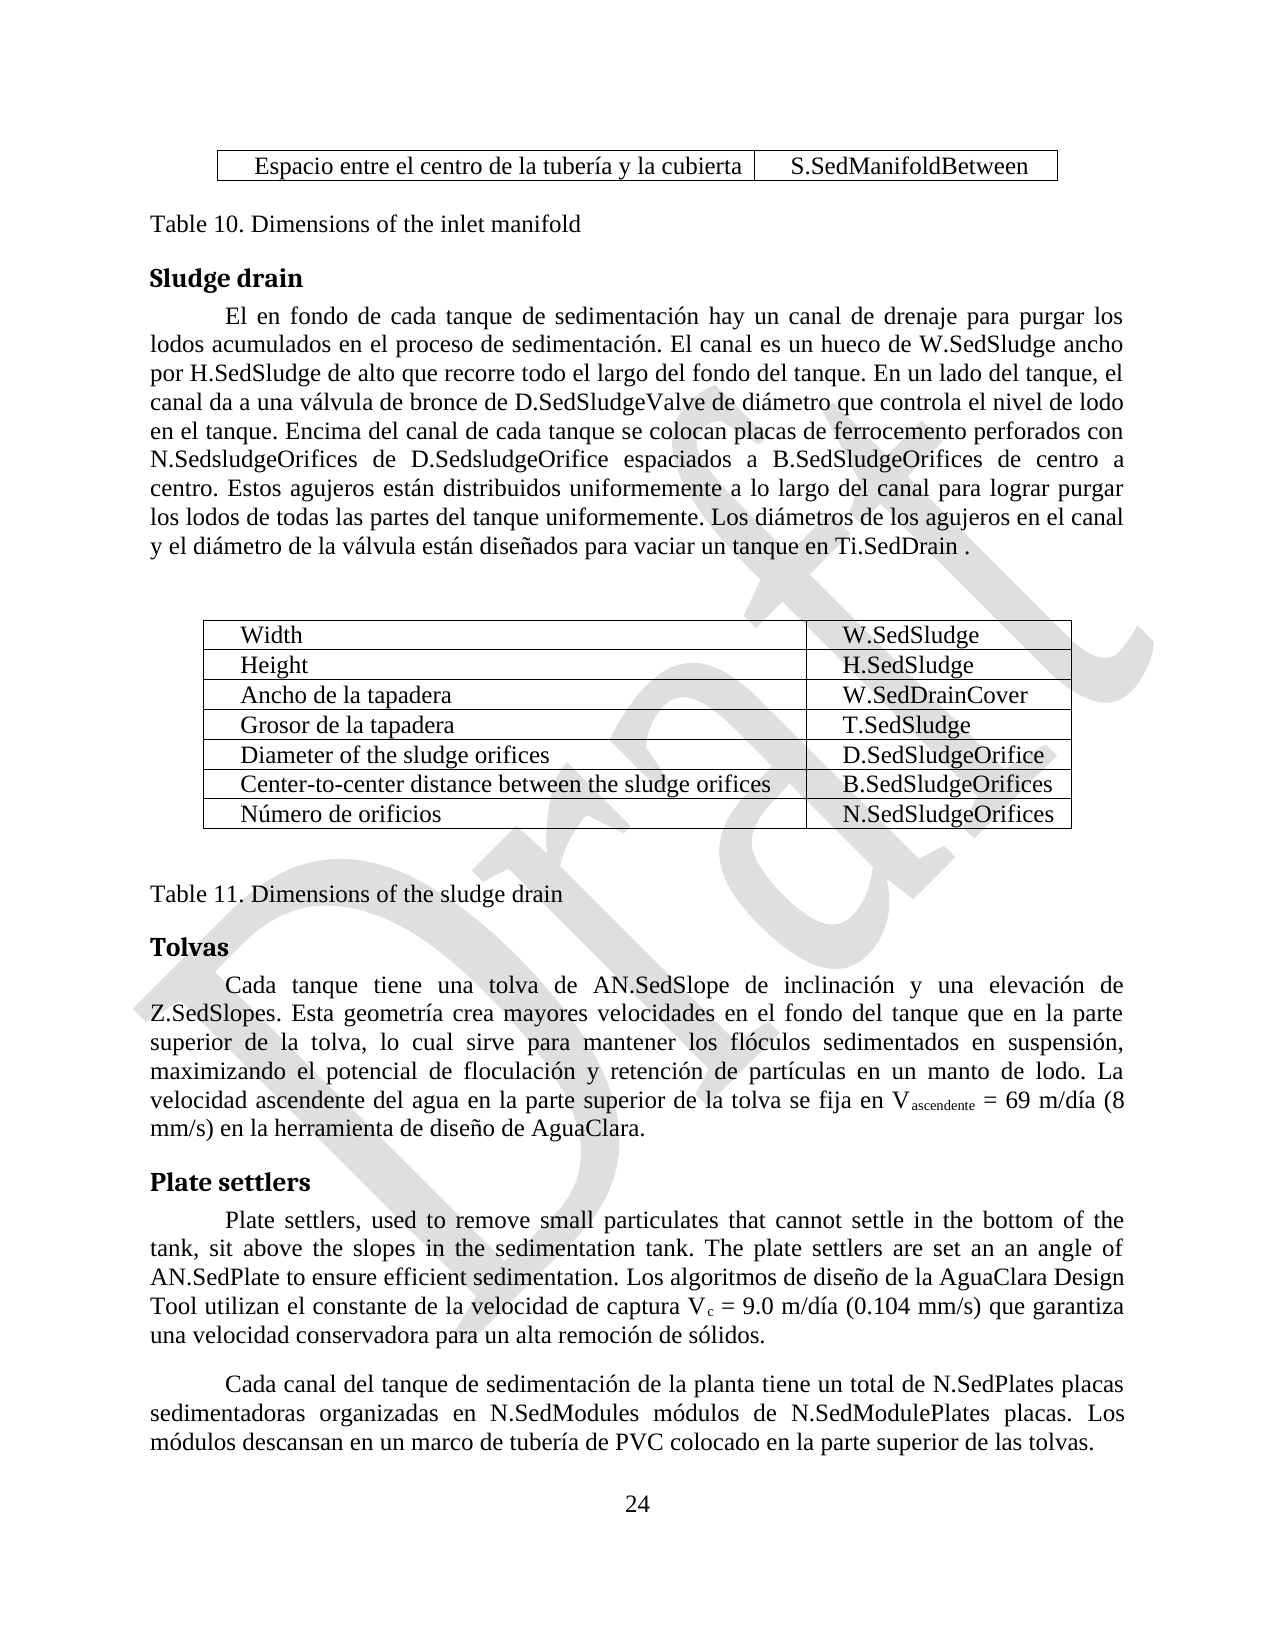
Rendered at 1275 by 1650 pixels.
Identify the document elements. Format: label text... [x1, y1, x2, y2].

subtitle Plate settlers [150, 1167, 1125, 1198]
table_cell Número de orificios [204, 799, 806, 828]
table_cell H.SedSludge [807, 650, 1071, 679]
table_cell Ancho de la tapadera [204, 680, 806, 709]
text Table 10. Dimensions of the inlet manifold [150, 209, 1125, 238]
text El en fondo de cada tanque de sedimentación hay un canal de drenaje para purgar los lodos acumulados en el proceso de sedimentación. El canal es un hueco de W.SedSludge ancho por H.SedSludge de alto que recorre todo el largo del fondo del tanque. En un lado del tanque, el canal da a una válvula de bronce de D.SedSludgeValve de diámetro que controla el nivel de lodo en el tanque. Encima del canal de cada tanque se colocan placas de ferrocemento perforados con N.SedsludgeOrifices de D.SedsludgeOrifice espaciados a B.SedSludgeOrifices de centro a centro. Estos agujeros están distribuidos uniformemente a lo largo del canal para lograr purgar los lodos de todas las partes del tanque uniformemente. Los diámetros de los agujeros en el canal y el diámetro de la válvula están diseñados para vaciar un tanque en Ti.SedDrain . [150, 301, 1125, 559]
table_cell Espacio entre el centro de la tubería y la cubierta [218, 151, 754, 180]
subtitle Tolvas [150, 932, 1125, 963]
text Table 11. Dimensions of the sludge drain [150, 879, 1125, 907]
text Cada tanque tiene una tolva de AN.SedSlope de inclinación y una elevación de Z.SedSlopes. Esta geometría crea mayores velocidades en el fondo del tanque que en la parte superior de la tolva, lo cual sirve para mantener los flóculos sedimentados en suspensión, maximizando el potencial de floculación y retención de partículas en un manto de lodo. La velocidad ascendente del agua en la parte superior de la tolva se fija en Vascendente = 69 m/día (8 mm/s) en la herramienta de diseño de AguaClara. [150, 970, 1125, 1142]
table_cell N.SedSludgeOrifices [807, 799, 1071, 828]
table_cell Diameter of the sludge orifices [204, 740, 806, 768]
table_cell T.SedSludge [807, 710, 1071, 739]
table_cell W.SedDrainCover [807, 680, 1071, 709]
text Cada canal del tanque de sedimentación de la planta tiene un total de N.SedPlates placas sedimentadoras organizadas en N.SedModules módulos de N.SedModulePlates placas. Los módulos descansan en un marco de tubería de PVC colocado en la parte superior de las tolvas. [150, 1369, 1125, 1456]
text Plate settlers, used to remove small particulates that cannot settle in the bottom of the tank, sit above the slopes in the sedimentation tank. The plate settlers are set an an angle of AN.SedPlate to ensure efficient sedimentation. Los algoritmos de diseño de la AguaClara Design Tool utilizan el constante de la velocidad de captura Vc = 9.0 m/día (0.104 mm/s) que garantiza una velocidad conservadora para un alta remoción de sólidos. [150, 1205, 1125, 1348]
table_cell S.SedManifoldBetween [755, 151, 1057, 180]
table_cell Center-to-center distance between the sludge orifices [204, 770, 806, 798]
subtitle Sludge drain [150, 263, 1125, 294]
table_cell Grosor de la tapadera [204, 710, 806, 739]
table_header W.SedSludge [807, 621, 1071, 649]
table_cell B.SedSludgeOrifices [807, 770, 1071, 798]
table_cell D.SedSludgeOrifice [807, 740, 1071, 768]
table_cell Height [204, 650, 806, 679]
table_header Width [204, 621, 806, 649]
